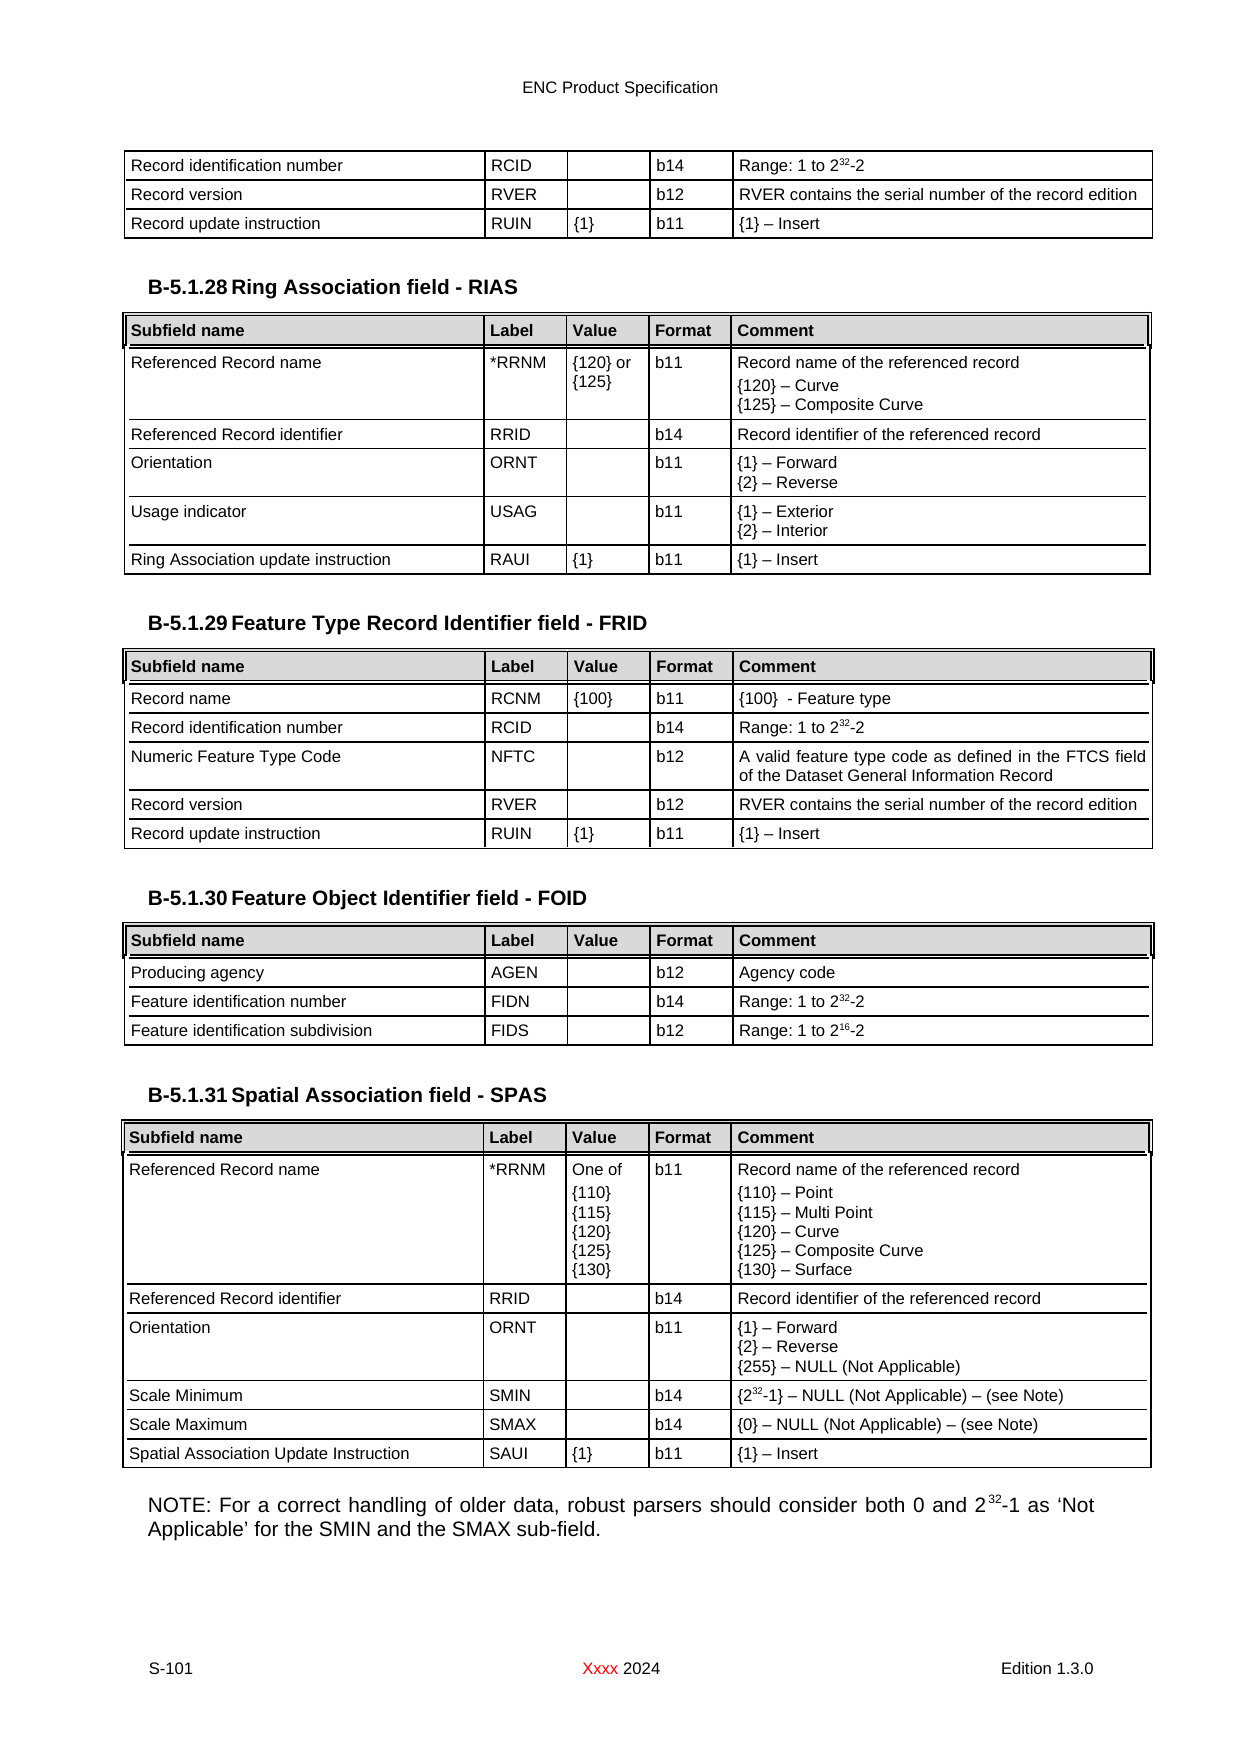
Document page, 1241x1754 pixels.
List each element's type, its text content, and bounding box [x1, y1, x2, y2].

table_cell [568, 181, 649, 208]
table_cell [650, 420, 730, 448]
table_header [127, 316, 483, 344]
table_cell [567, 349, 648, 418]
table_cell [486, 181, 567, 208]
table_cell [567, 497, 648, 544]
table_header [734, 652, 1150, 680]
list Feature Object Identifier field - FOID [148, 885, 1094, 909]
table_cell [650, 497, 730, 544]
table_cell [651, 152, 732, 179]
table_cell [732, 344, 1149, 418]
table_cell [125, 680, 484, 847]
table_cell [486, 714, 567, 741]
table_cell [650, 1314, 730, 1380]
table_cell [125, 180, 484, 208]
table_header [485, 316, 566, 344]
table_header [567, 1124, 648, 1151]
list Ring Association field - RIAS [148, 275, 1094, 299]
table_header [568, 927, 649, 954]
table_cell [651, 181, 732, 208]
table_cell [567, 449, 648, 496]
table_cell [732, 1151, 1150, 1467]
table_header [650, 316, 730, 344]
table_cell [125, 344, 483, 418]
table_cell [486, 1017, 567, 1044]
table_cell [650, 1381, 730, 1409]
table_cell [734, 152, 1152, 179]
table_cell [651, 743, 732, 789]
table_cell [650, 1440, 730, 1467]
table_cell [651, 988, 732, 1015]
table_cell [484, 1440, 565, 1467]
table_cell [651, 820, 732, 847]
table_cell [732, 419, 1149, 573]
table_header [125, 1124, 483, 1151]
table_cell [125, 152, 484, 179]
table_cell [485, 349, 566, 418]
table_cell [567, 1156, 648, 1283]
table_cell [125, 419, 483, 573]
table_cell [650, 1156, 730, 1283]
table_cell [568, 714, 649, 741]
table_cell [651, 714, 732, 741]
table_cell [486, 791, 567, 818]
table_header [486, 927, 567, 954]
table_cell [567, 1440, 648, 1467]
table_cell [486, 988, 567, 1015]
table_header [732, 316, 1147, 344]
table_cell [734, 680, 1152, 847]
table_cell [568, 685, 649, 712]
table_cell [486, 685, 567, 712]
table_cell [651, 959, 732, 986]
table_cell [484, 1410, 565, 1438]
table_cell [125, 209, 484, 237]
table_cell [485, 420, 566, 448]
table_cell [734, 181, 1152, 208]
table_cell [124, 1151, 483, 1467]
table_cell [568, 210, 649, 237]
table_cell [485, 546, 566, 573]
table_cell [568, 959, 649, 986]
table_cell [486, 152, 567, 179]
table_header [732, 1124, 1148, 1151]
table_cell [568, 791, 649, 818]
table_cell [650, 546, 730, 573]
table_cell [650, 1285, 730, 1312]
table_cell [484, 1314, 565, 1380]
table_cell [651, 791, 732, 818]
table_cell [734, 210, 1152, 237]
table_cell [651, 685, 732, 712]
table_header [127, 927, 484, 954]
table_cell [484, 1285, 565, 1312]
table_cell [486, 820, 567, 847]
list Feature Type Record Identifier field - FRID [148, 611, 1094, 635]
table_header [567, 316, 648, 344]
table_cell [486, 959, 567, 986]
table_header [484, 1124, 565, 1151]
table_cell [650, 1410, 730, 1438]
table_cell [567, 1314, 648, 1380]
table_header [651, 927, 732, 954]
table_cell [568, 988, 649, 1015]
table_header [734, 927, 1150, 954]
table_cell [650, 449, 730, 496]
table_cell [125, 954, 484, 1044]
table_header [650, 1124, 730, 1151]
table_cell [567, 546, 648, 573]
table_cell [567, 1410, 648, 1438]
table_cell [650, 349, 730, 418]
list Spatial Association field - SPAS [148, 1082, 1094, 1106]
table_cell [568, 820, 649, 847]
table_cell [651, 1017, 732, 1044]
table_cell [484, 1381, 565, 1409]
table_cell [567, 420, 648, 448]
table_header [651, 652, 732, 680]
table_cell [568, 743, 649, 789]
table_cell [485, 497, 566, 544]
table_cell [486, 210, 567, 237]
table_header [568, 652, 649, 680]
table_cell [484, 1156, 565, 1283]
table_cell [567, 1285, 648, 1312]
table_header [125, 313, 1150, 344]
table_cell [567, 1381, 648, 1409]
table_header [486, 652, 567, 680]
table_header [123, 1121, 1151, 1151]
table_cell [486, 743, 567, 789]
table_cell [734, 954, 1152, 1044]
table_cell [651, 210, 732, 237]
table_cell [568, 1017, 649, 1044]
text NOTE: For a correct handling of older data, robust parsers should consider both 0 and 232-1 as ‘Not Applicable’ for the SMIN and the SMAX sub-field. [148, 1492, 1094, 1540]
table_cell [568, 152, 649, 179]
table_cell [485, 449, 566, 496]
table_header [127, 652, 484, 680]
